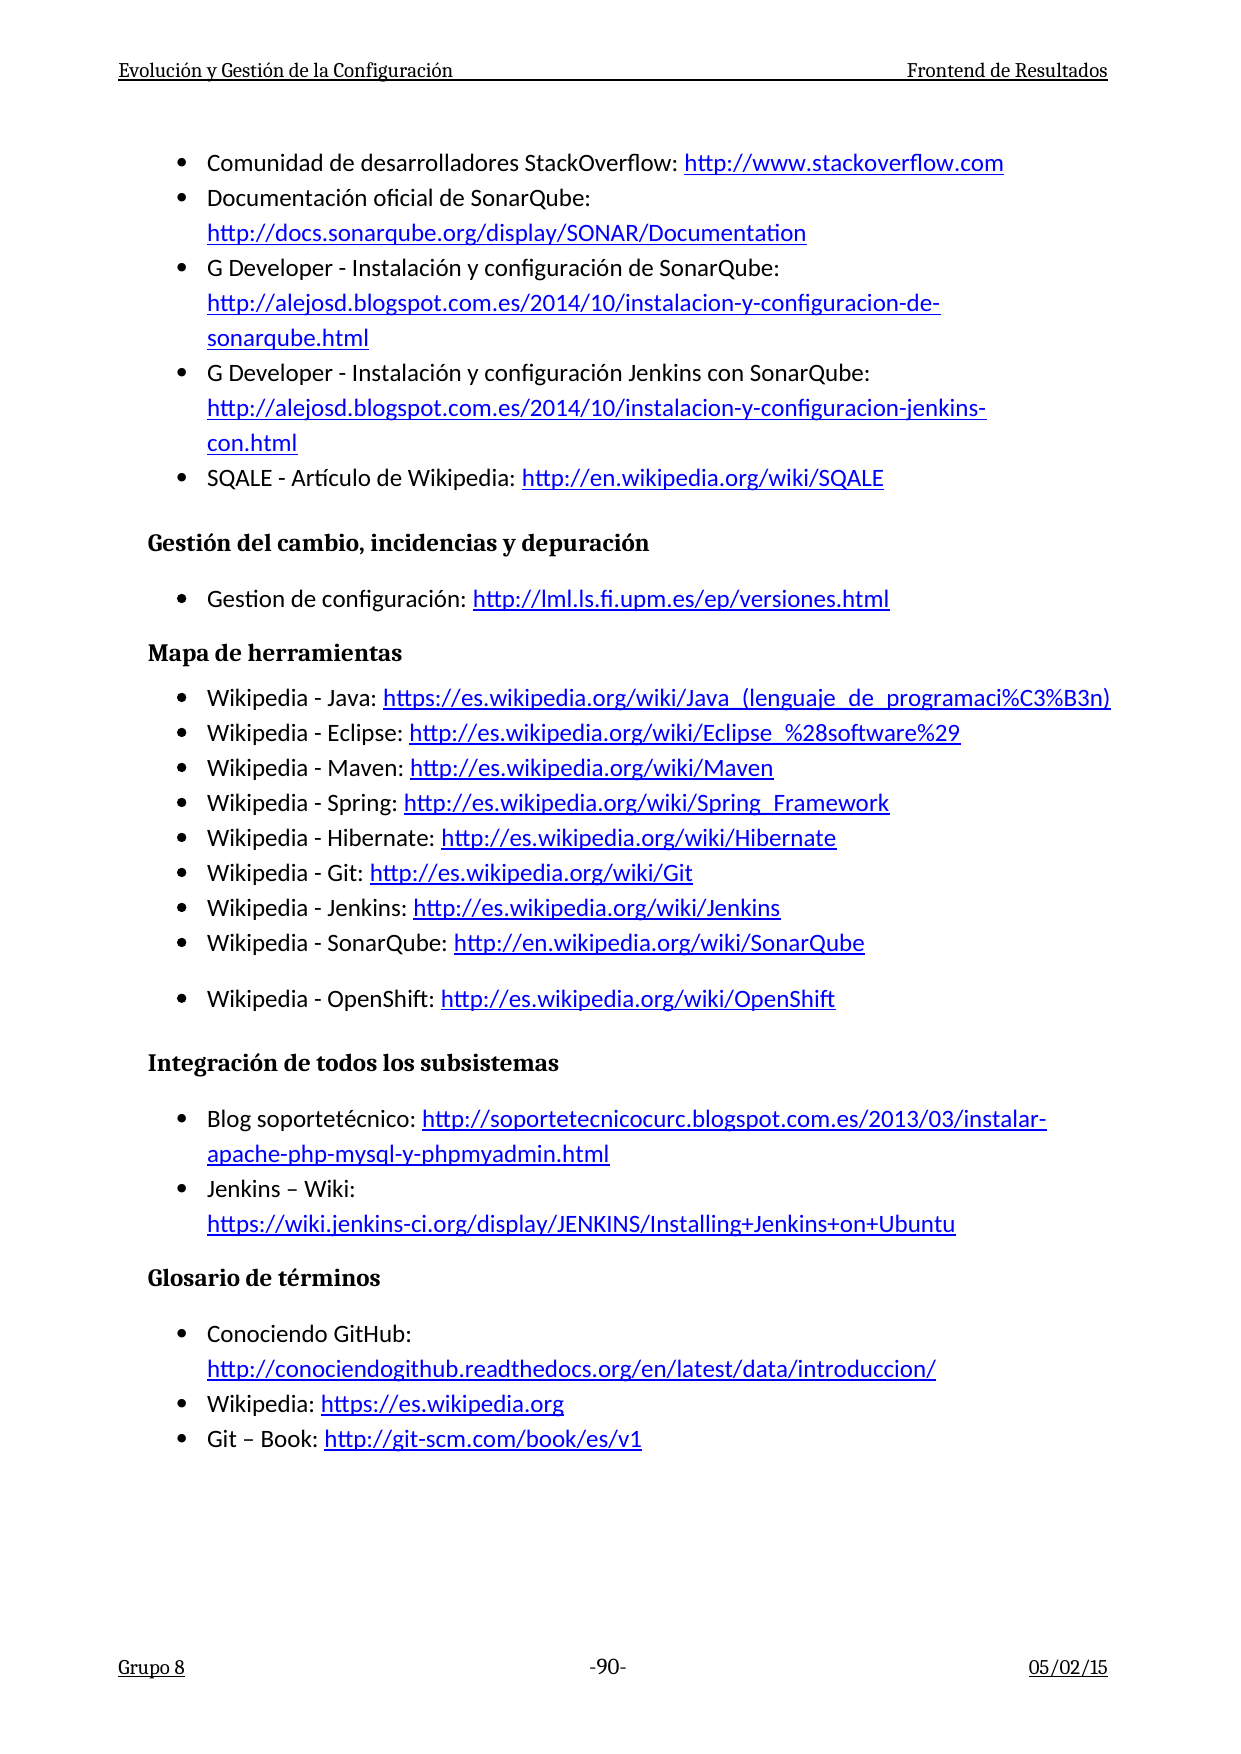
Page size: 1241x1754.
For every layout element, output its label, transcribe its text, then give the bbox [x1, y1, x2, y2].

list http://alejosd.blogspot.com.es/2014/10/instalacion-y-configuracion-jenkins-con.html [207, 393, 1063, 458]
list Wikipedia - Hibernate: http://es.wikipedia.org/wiki/Hibernate [177, 822, 1063, 852]
list Wikipedia - OpenShift: http://es.wikipedia.org/wiki/OpenShift [177, 983, 1063, 1013]
list http://alejosd.blogspot.com.es/2014/10/instalacion-y-configuracion-de-sonarqube.html [207, 288, 1063, 353]
list Git – Book: http://git-scm.com/book/es/v1 [177, 1423, 1063, 1453]
list Jenkins – Wiki: [177, 1173, 1063, 1204]
list Integración de todos los subsistemas [148, 1049, 1063, 1078]
list Gestion de configuración: http://lml.ls.fi.upm.es/ep/versiones.html [177, 583, 1063, 613]
list Conociendo GitHub: http://conociendogithub.readthedocs.org/en/latest/data/introduccion/ [177, 1318, 1063, 1383]
list Gestión del cambio, incidencias y depuración [148, 529, 1063, 558]
list Blog soportetécnico: http://soportetecnicocurc.blogspot.com.es/2013/03/instalar-apache-php-mysql-y-phpmyadmin.html [177, 1103, 1063, 1169]
list Documentación oficial de SonarQube: [177, 183, 1063, 213]
list Wikipedia - Java: https://es.wikipedia.org/wiki/Java_(lenguaje_de_programaci%C3%B3n) [177, 682, 1122, 712]
list https://wiki.jenkins-ci.org/display/JENKINS/Installing+Jenkins+on+Ubuntu [207, 1208, 1063, 1239]
list G Developer - Instalación y configuración Jenkins con SonarQube: [177, 358, 1063, 388]
list Wikipedia - Jenkins: http://es.wikipedia.org/wiki/Jenkins [177, 892, 1063, 922]
list G Developer - Instalación y configuración de SonarQube: [177, 253, 1063, 283]
list Wikipedia - SonarQube: http://en.wikipedia.org/wiki/SonarQube [177, 927, 1063, 957]
list Wikipedia - Maven: http://es.wikipedia.org/wiki/Maven [177, 752, 1063, 782]
list Wikipedia - Git: http://es.wikipedia.org/wiki/Git [177, 857, 1063, 887]
list SQALE - Artículo de Wikipedia: http://en.wikipedia.org/wiki/SQALE [177, 463, 1063, 493]
list Glosario de términos [148, 1264, 1063, 1293]
list Mapa de herramientas [148, 639, 1063, 668]
list Wikipedia - Spring: http://es.wikipedia.org/wiki/Spring_Framework [177, 787, 1063, 817]
list Wikipedia: https://es.wikipedia.org [177, 1388, 1063, 1418]
list Wikipedia - Eclipse: http://es.wikipedia.org/wiki/Eclipse_%28software%29 [177, 717, 1063, 747]
list Comunidad de desarrolladores StackOverflow: http://www.stackoverflow.com [177, 148, 1063, 178]
list http://docs.sonarqube.org/display/SONAR/Documentation [207, 218, 1063, 248]
